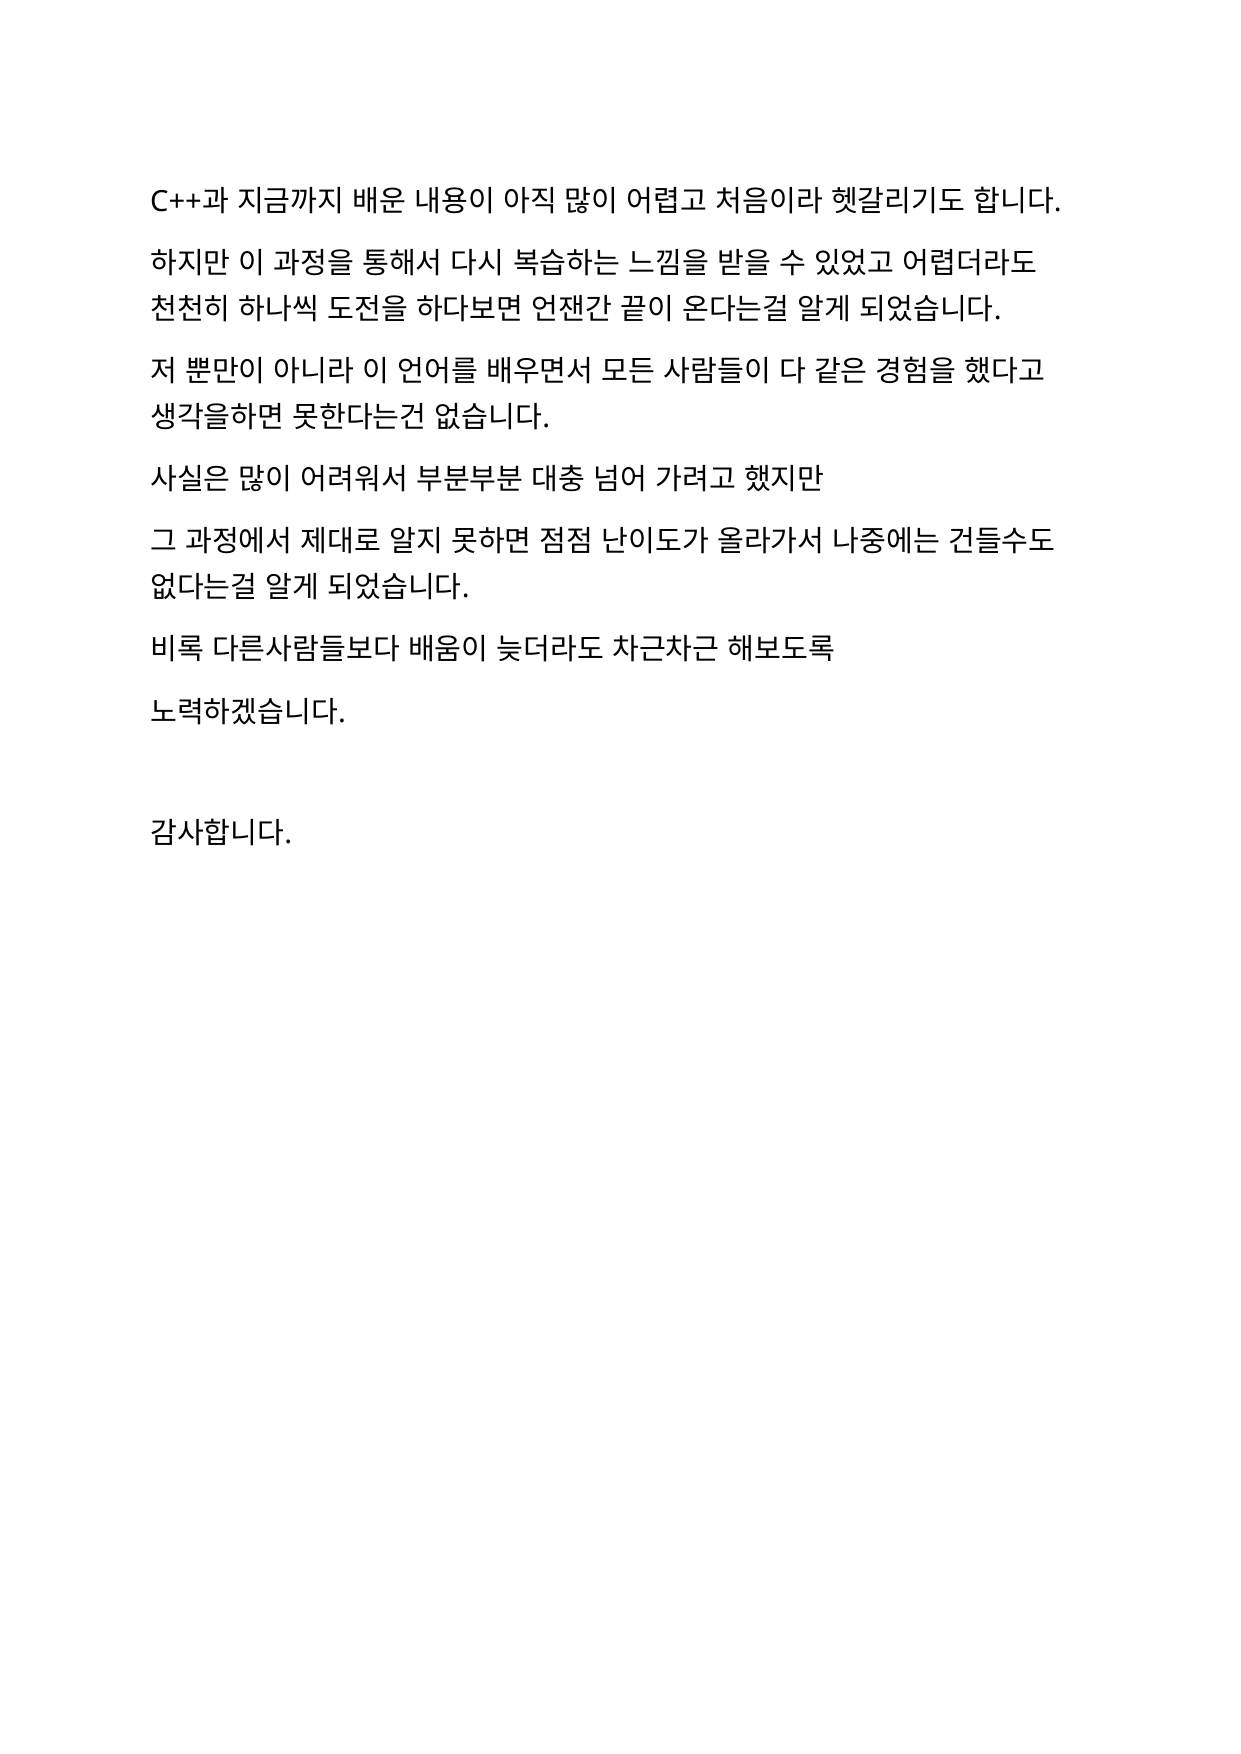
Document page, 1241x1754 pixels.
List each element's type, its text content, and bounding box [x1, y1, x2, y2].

text 사실은 많이 어려워서 부분부분 대충 넘어 가려고 했지만 [150, 456, 1090, 498]
text 감사합니다. [150, 810, 1090, 852]
text C++과 지금까지 배운 내용이 아직 많이 어렵고 처음이라 헷갈리기도 합니다. [150, 177, 1090, 219]
text 그 과정에서 제대로 알지 못하면 점점 난이도가 올라가서 나중에는 건들수도 없다는걸 알게 되었습니다. [150, 518, 1090, 606]
text 노력하겠습니다. [150, 688, 1090, 731]
text 하지만 이 과정을 통해서 다시 복습하는 느낌을 받을 수 있었고 어렵더라도 천천히 하나씩 도전을 하다보면 언잰간 끝이 온다는걸 알게 되었습니다. [150, 239, 1090, 328]
text 비록 다른사람들보다 배움이 늦더라도 차근차근 해보도록 [150, 626, 1090, 668]
text 저 뿐만이 아니라 이 언어를 배우면서 모든 사람들이 다 같은 경험을 했다고 생각을하면 못한다는건 없습니다. [150, 348, 1090, 436]
